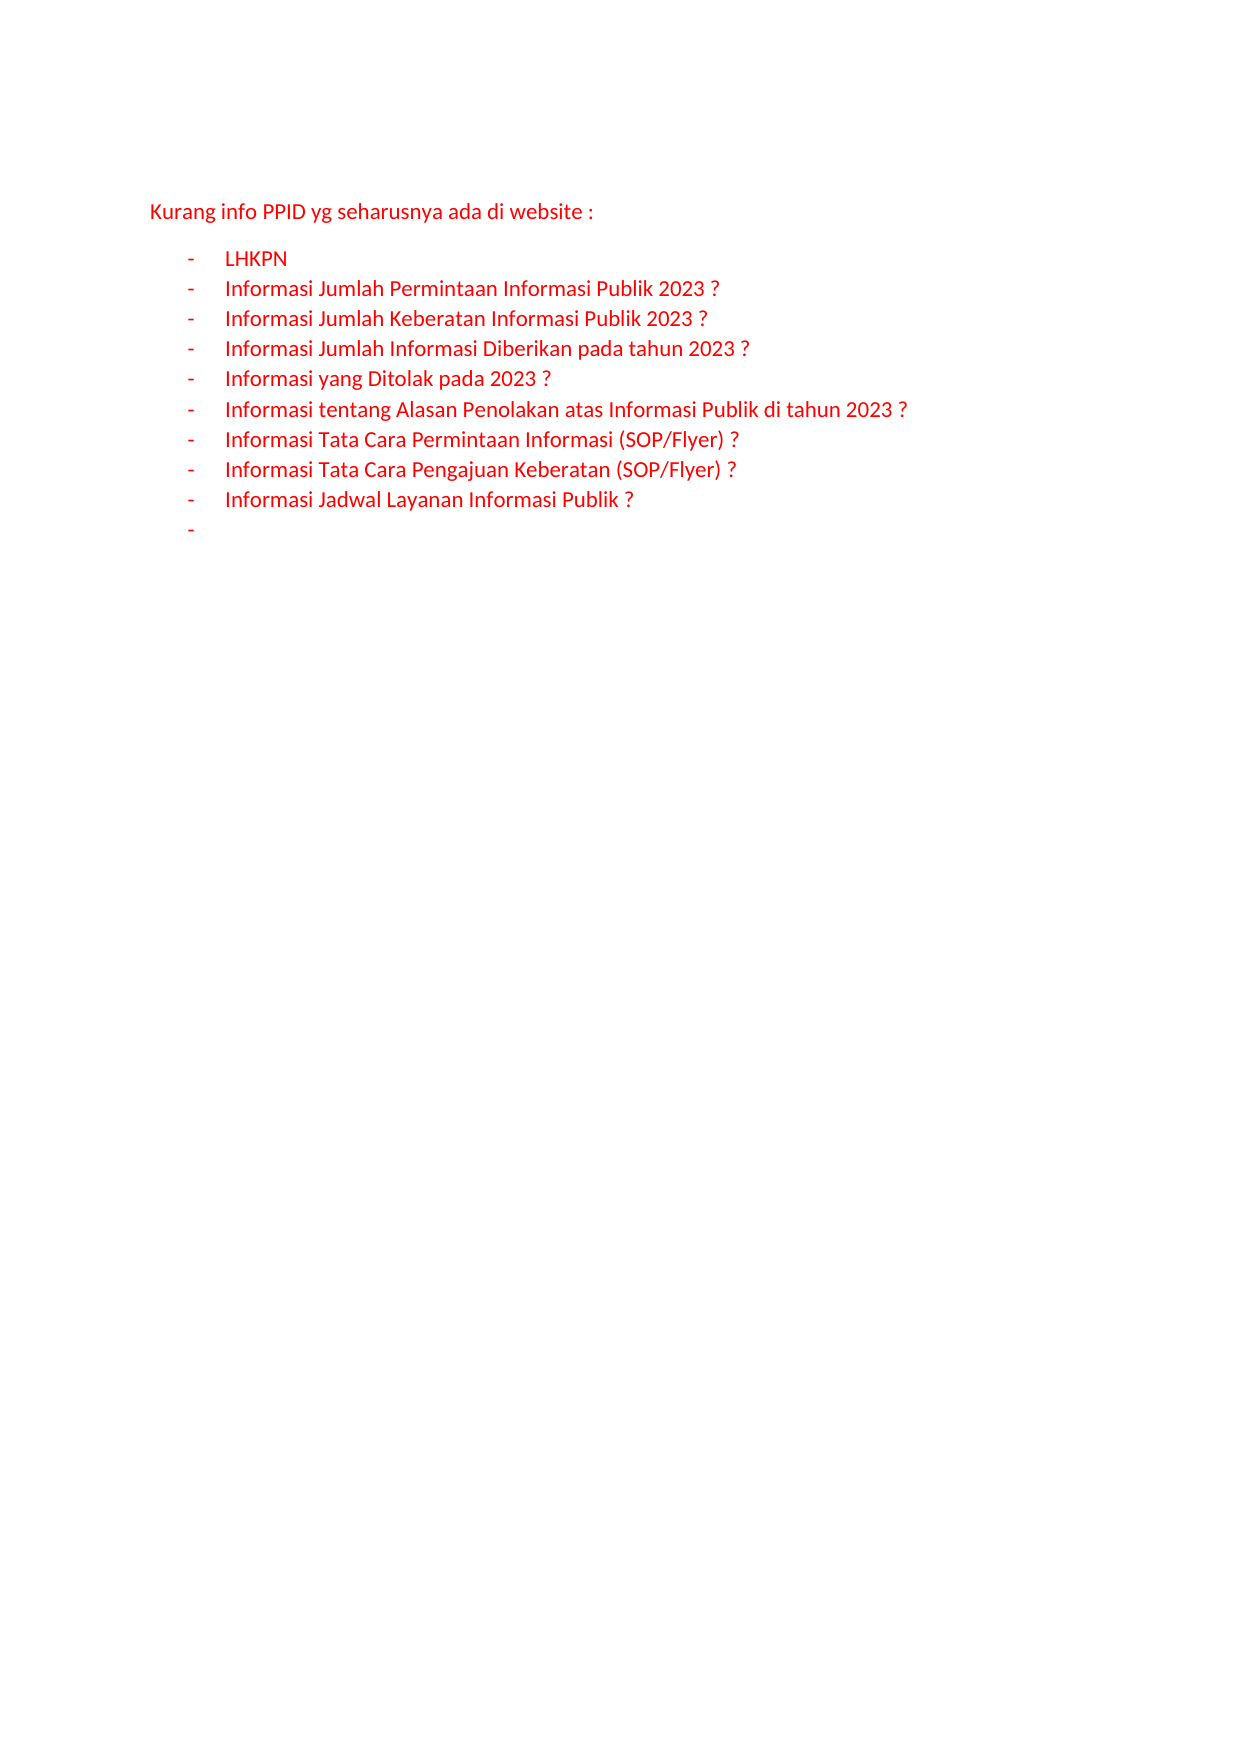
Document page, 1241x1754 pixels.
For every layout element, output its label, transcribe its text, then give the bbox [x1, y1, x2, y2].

list LHKPN [187, 244, 1090, 272]
list Informasi Jumlah Permintaan Informasi Publik 2023 ? [187, 274, 1090, 302]
list Informasi Jumlah Keberatan Informasi Publik 2023 ? [187, 304, 1090, 332]
list Informasi Jumlah Informasi Diberikan pada tahun 2023 ? [187, 334, 1090, 362]
list Informasi yang Ditolak pada 2023 ? [187, 364, 1090, 393]
list Informasi Tata Cara Pengajuan Keberatan (SOP/Flyer) ? [187, 455, 1090, 483]
list Informasi Jadwal Layanan Informasi Publik ? [187, 485, 1090, 513]
text Kurang info PPID yg seharusnya ada di website : [150, 197, 1090, 225]
list Informasi tentang Alasan Penolakan atas Informasi Publik di tahun 2023 ? [187, 395, 1090, 423]
list Informasi Tata Cara Permintaan Informasi (SOP/Flyer) ? [187, 425, 1090, 453]
